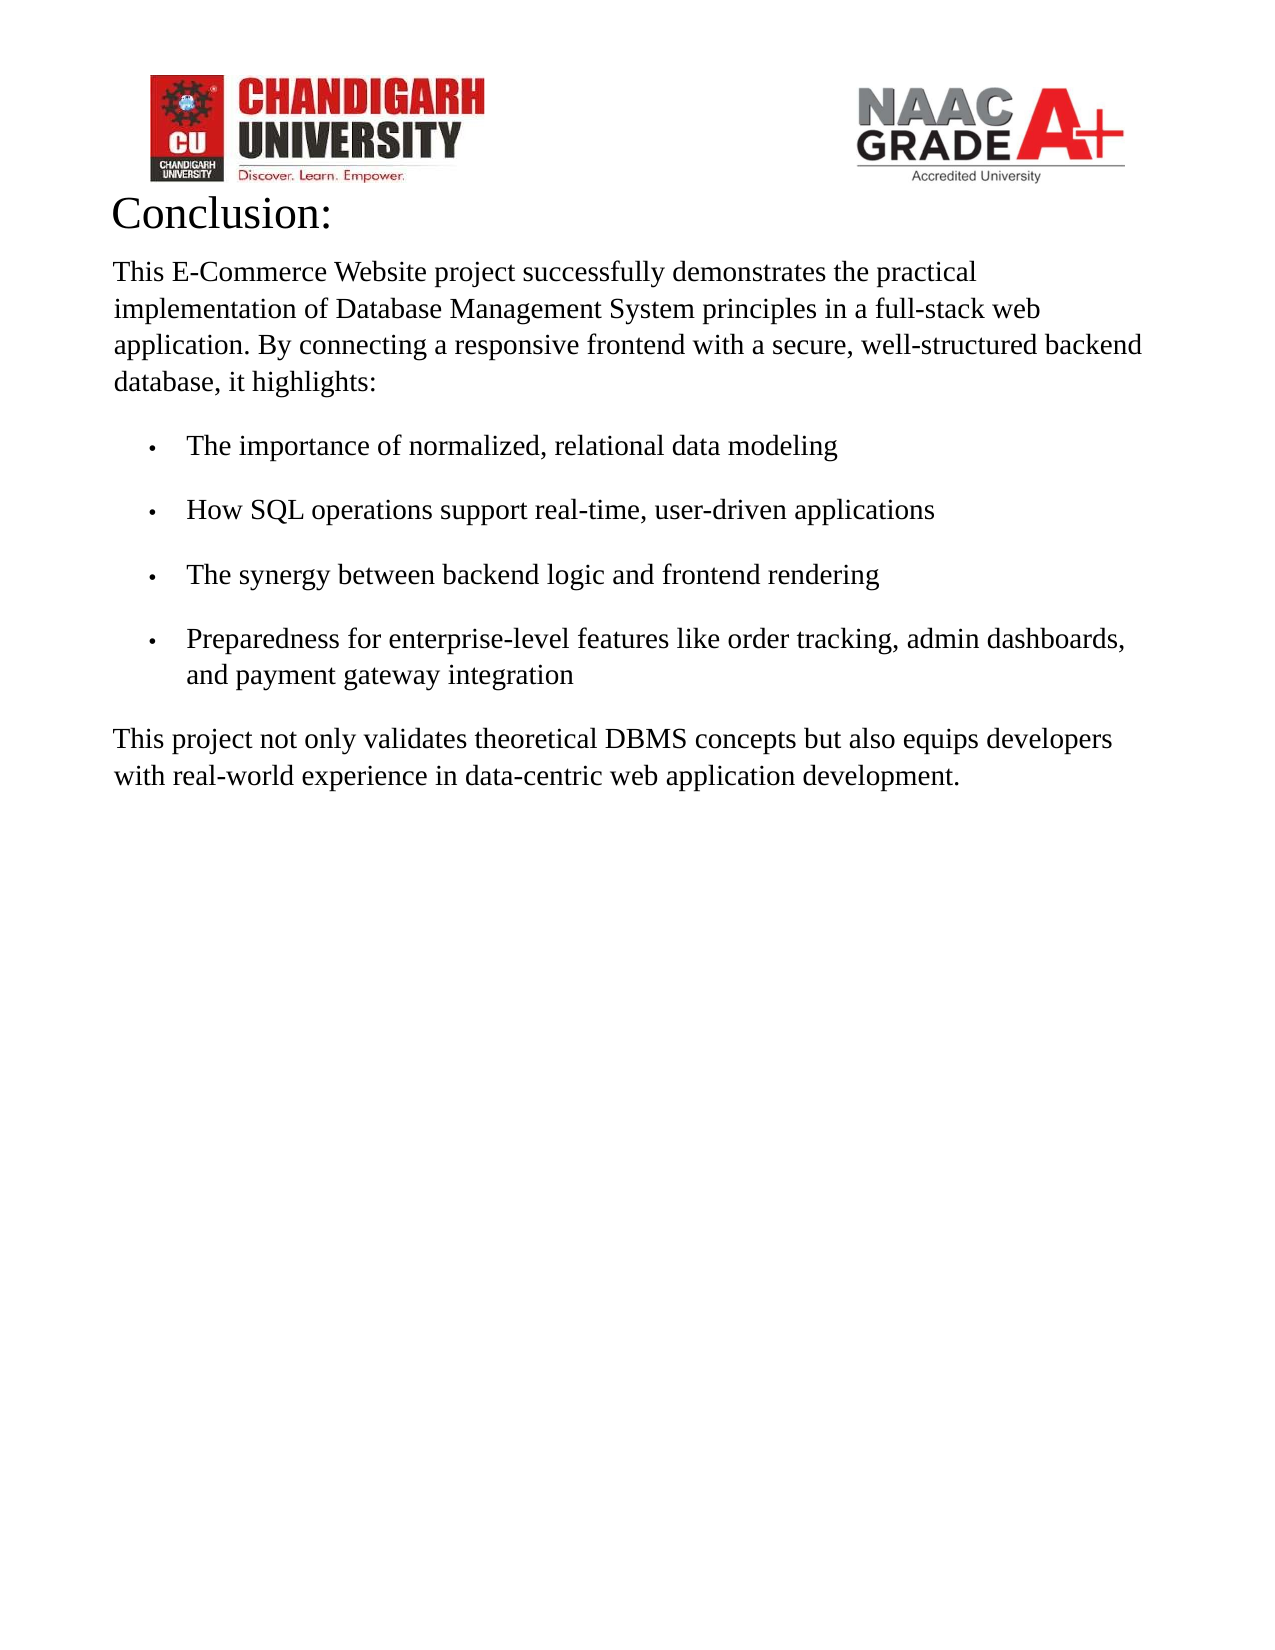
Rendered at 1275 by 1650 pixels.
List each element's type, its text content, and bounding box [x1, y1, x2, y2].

list The importance of normalized, relational data modeling [148, 428, 1165, 462]
list How SQL operations support real-time, user-driven applications [148, 492, 1165, 526]
text This project not only validates theoretical DBMS concepts but also equips developers with real-world experience in data-centric web application development. [112, 721, 1165, 791]
text This E-Commerce Website project successfully demonstrates the practical implementation of Database Management System principles in a full-stack web application. By connecting a responsive frontend with a secure, well-structured backend database, it highlights: [112, 254, 1165, 397]
picture [150, 75, 485, 183]
list Preparedness for enterprise-level features like order tracking, admin dashboards, and payment gateway integration [148, 621, 1165, 691]
text Conclusion: [111, 186, 1171, 238]
list The synergy between backend logic and frontend rendering [148, 557, 1165, 590]
picture [856, 87, 1125, 184]
